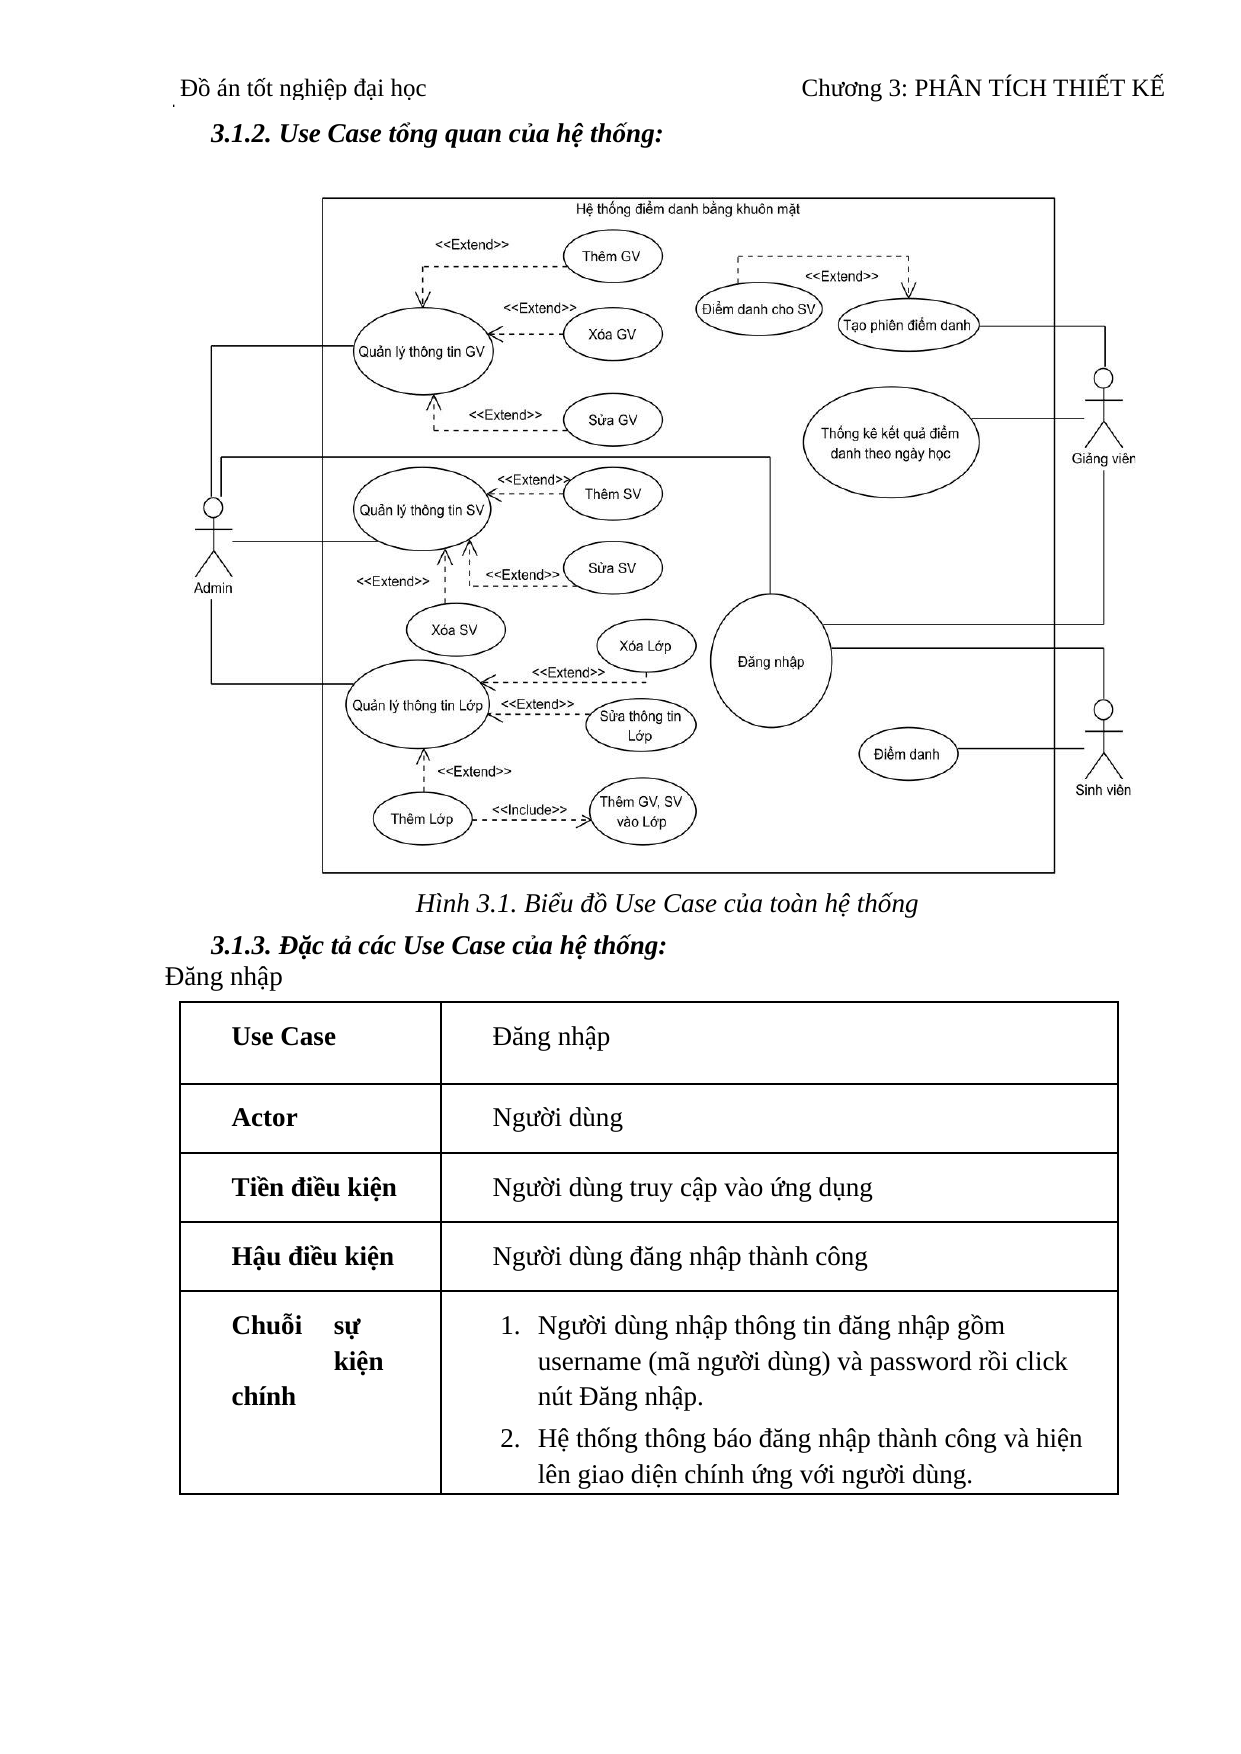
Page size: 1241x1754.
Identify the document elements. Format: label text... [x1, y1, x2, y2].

subtitle Đặc tả các Use Case của hệ thống: [211, 929, 1201, 960]
table_cell Chuỗi sự kiện chính [181, 1292, 440, 1493]
table_cell Người dùng đăng nhập thành công [442, 1223, 1117, 1290]
picture [191, 195, 1135, 879]
table_header Use Case [181, 1003, 440, 1083]
table_header Đăng nhập [442, 1003, 1117, 1083]
table_cell Actor [181, 1085, 440, 1152]
table_cell Người dùng truy cập vào ứng dụng [442, 1154, 1117, 1221]
table_cell Tiền điều kiện [181, 1154, 440, 1221]
table_cell Người dùng nhập thông tin đăng nhập gồm username (mã người dùng) và password rồi click nút Đăng nhập. Hệ thống thông báo đăng nhập thành công và hiện lên giao diện chính ứng với người dùng. [442, 1292, 1117, 1493]
text Đăng nhập [164, 960, 1201, 991]
table_cell Người dùng [442, 1085, 1117, 1152]
table_cell Hậu điều kiện [181, 1223, 440, 1290]
subtitle Use Case tổng quan của hệ thống: [211, 117, 1201, 148]
text Hình 3.1. Biểu đồ Use Case của toàn hệ thống [416, 200, 1201, 918]
